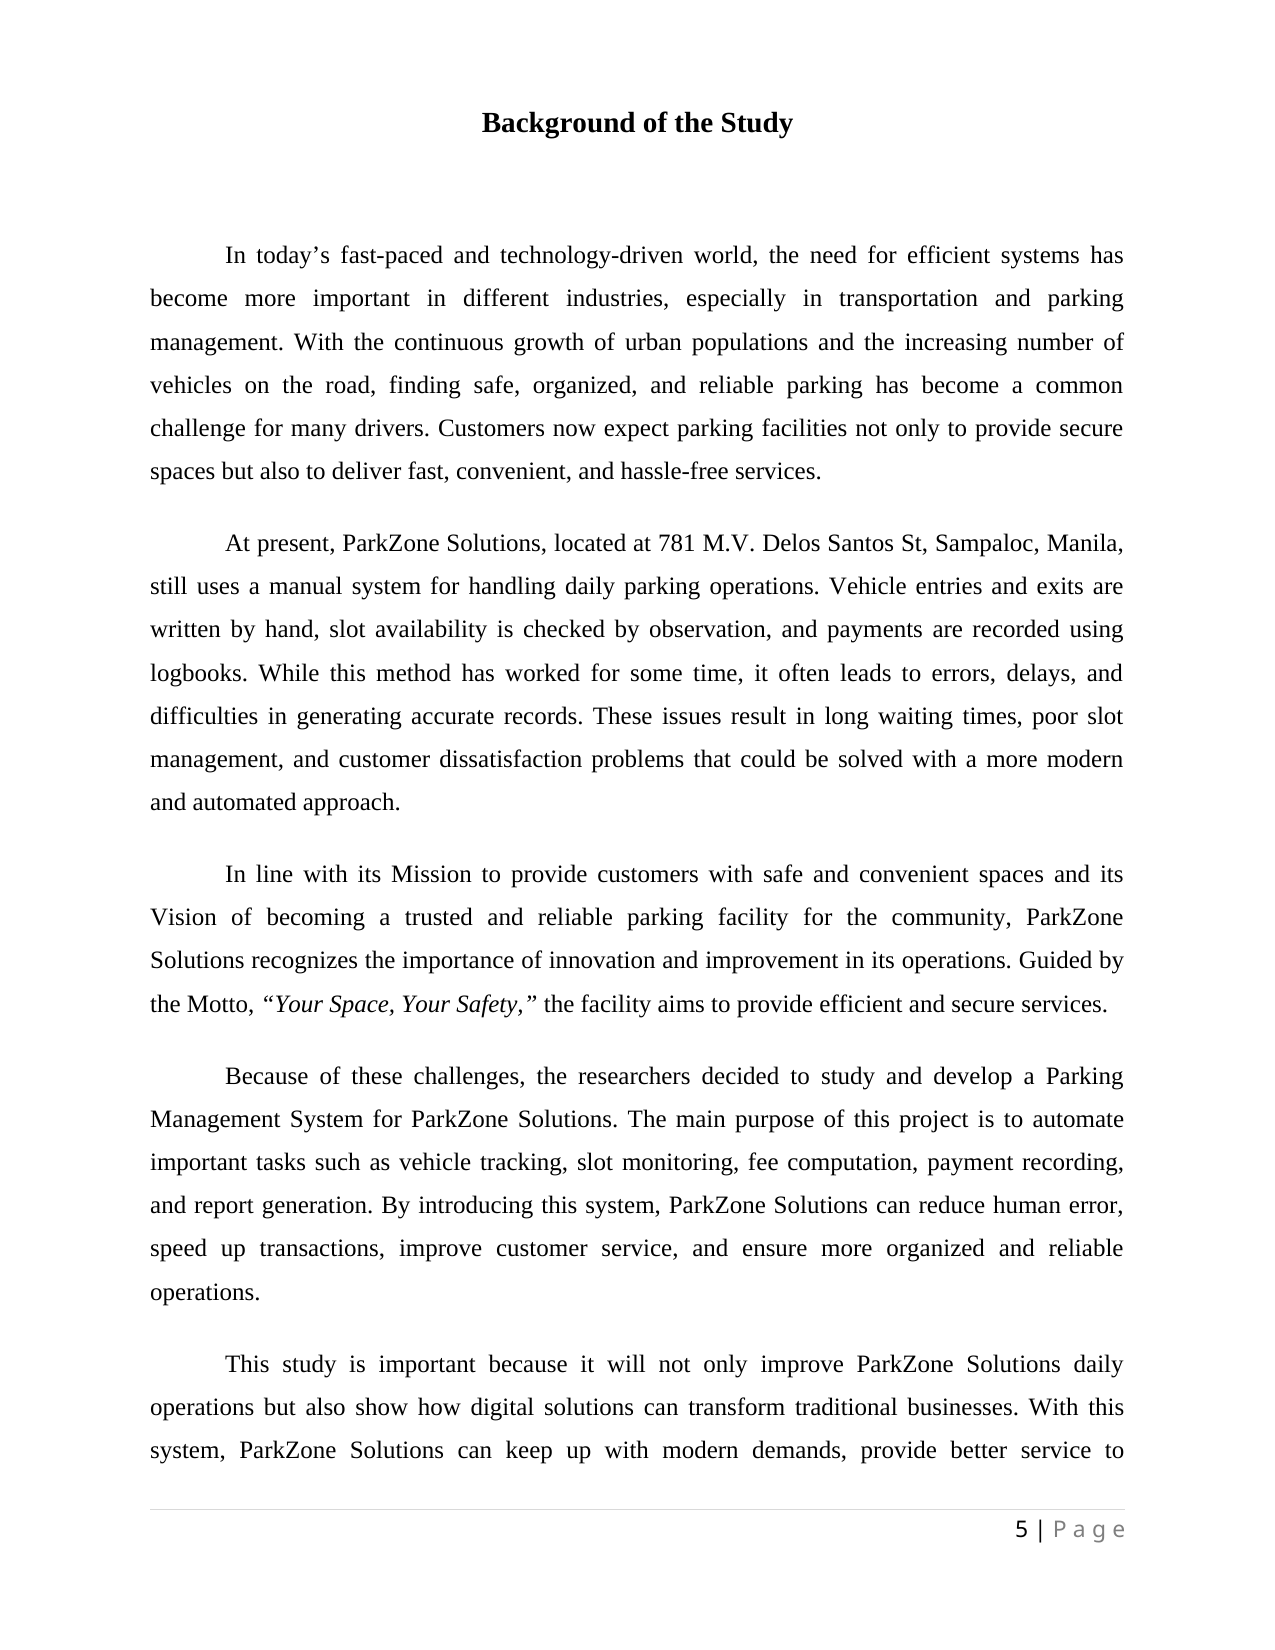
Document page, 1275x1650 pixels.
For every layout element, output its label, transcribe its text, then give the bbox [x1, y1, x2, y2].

text Because of these challenges, the researchers decided to study and develop a Parking Management System for ParkZone Solutions. The main purpose of this project is to automate important tasks such as vehicle tracking, slot monitoring, fee computation, payment recording, and report generation. By introducing this system, ParkZone Solutions can reduce human error, speed up transactions, improve customer service, and ensure more organized and reliable operations. [150, 1061, 1125, 1305]
text At present, ParkZone Solutions, located at 781 M.V. Delos Santos St, Sampaloc, Manila, still uses a manual system for handling daily parking operations. Vehicle entries and exits are written by hand, slot availability is checked by observation, and payments are recorded using logbooks. While this method has worked for some time, it often leads to errors, delays, and difficulties in generating accurate records. These issues result in long waiting times, poor slot management, and customer dissatisfaction problems that could be solved with a more modern and automated approach. [150, 528, 1125, 816]
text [150, 1349, 1125, 1464]
text Background of the Study [150, 105, 1125, 138]
text In today’s fast-paced and technology-driven world, the need for efficient systems has become more important in different industries, especially in transportation and parking management. With the continuous growth of urban populations and the increasing number of vehicles on the road, finding safe, organized, and reliable parking has become a common challenge for many drivers. Customers now expect parking facilities not only to provide secure spaces but also to deliver fast, convenient, and hassle-free services. [150, 240, 1125, 485]
text In line with its Mission to provide customers with safe and convenient spaces and its Vision of becoming a trusted and reliable parking facility for the community, ParkZone Solutions recognizes the importance of innovation and improvement in its operations. Guided by the Motto, “Your Space, Your Safety,” the facility aims to provide efficient and secure services. [150, 859, 1125, 1017]
